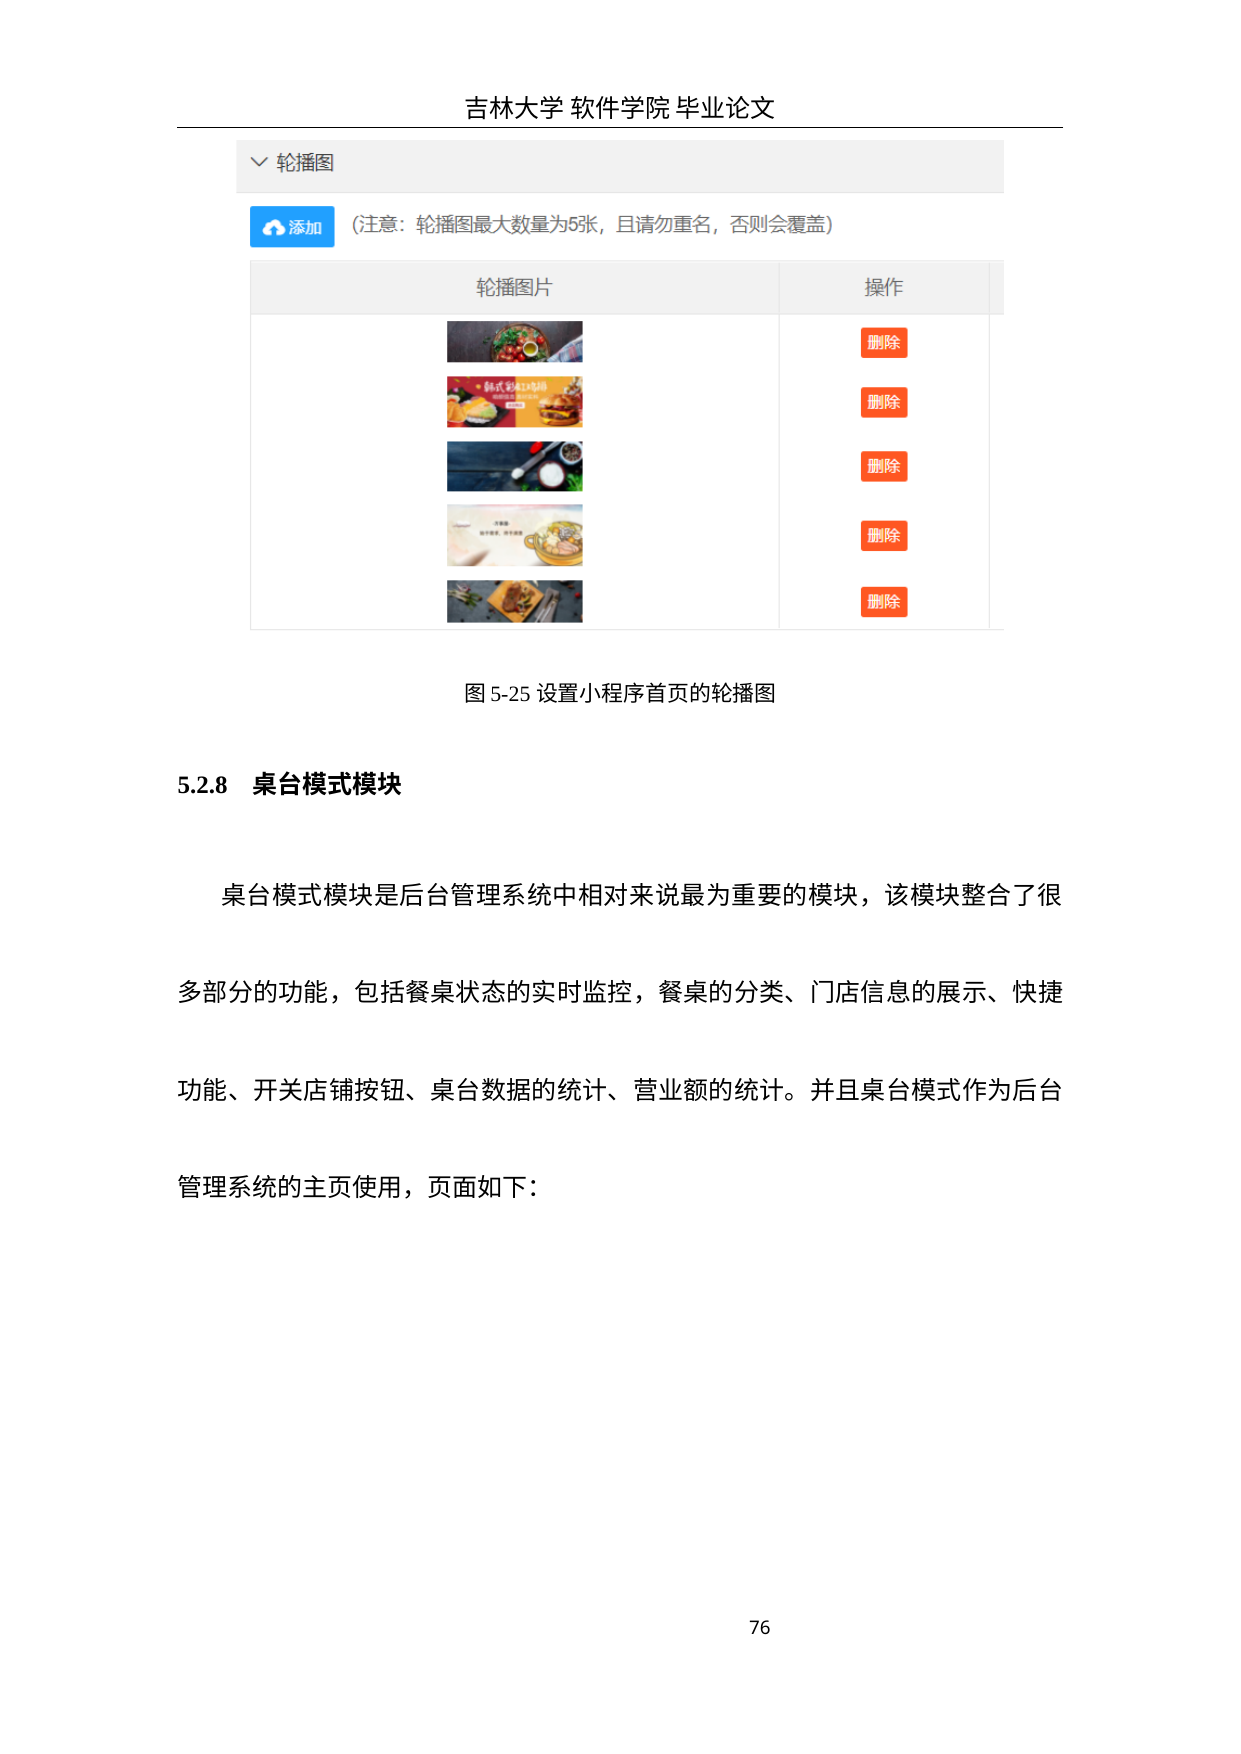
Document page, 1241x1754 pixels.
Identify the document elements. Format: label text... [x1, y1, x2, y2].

subtitle 桌台模式模块 [177, 751, 1063, 816]
picture [236, 140, 1004, 640]
text 桌台模式模块是后台管理系统中相对来说最为重要的模块，该模块整合了很多部分的功能，包括餐桌状态的实时监控，餐桌的分类、门店信息的展示、快捷功能、开关店铺按钮、桌台数据的统计、营业额的统计。并且桌台模式作为后台管理系统的主页使用，页面如下： [177, 861, 1063, 1218]
text 图5-25 设置小程序首页的轮播图 [177, 675, 1063, 708]
